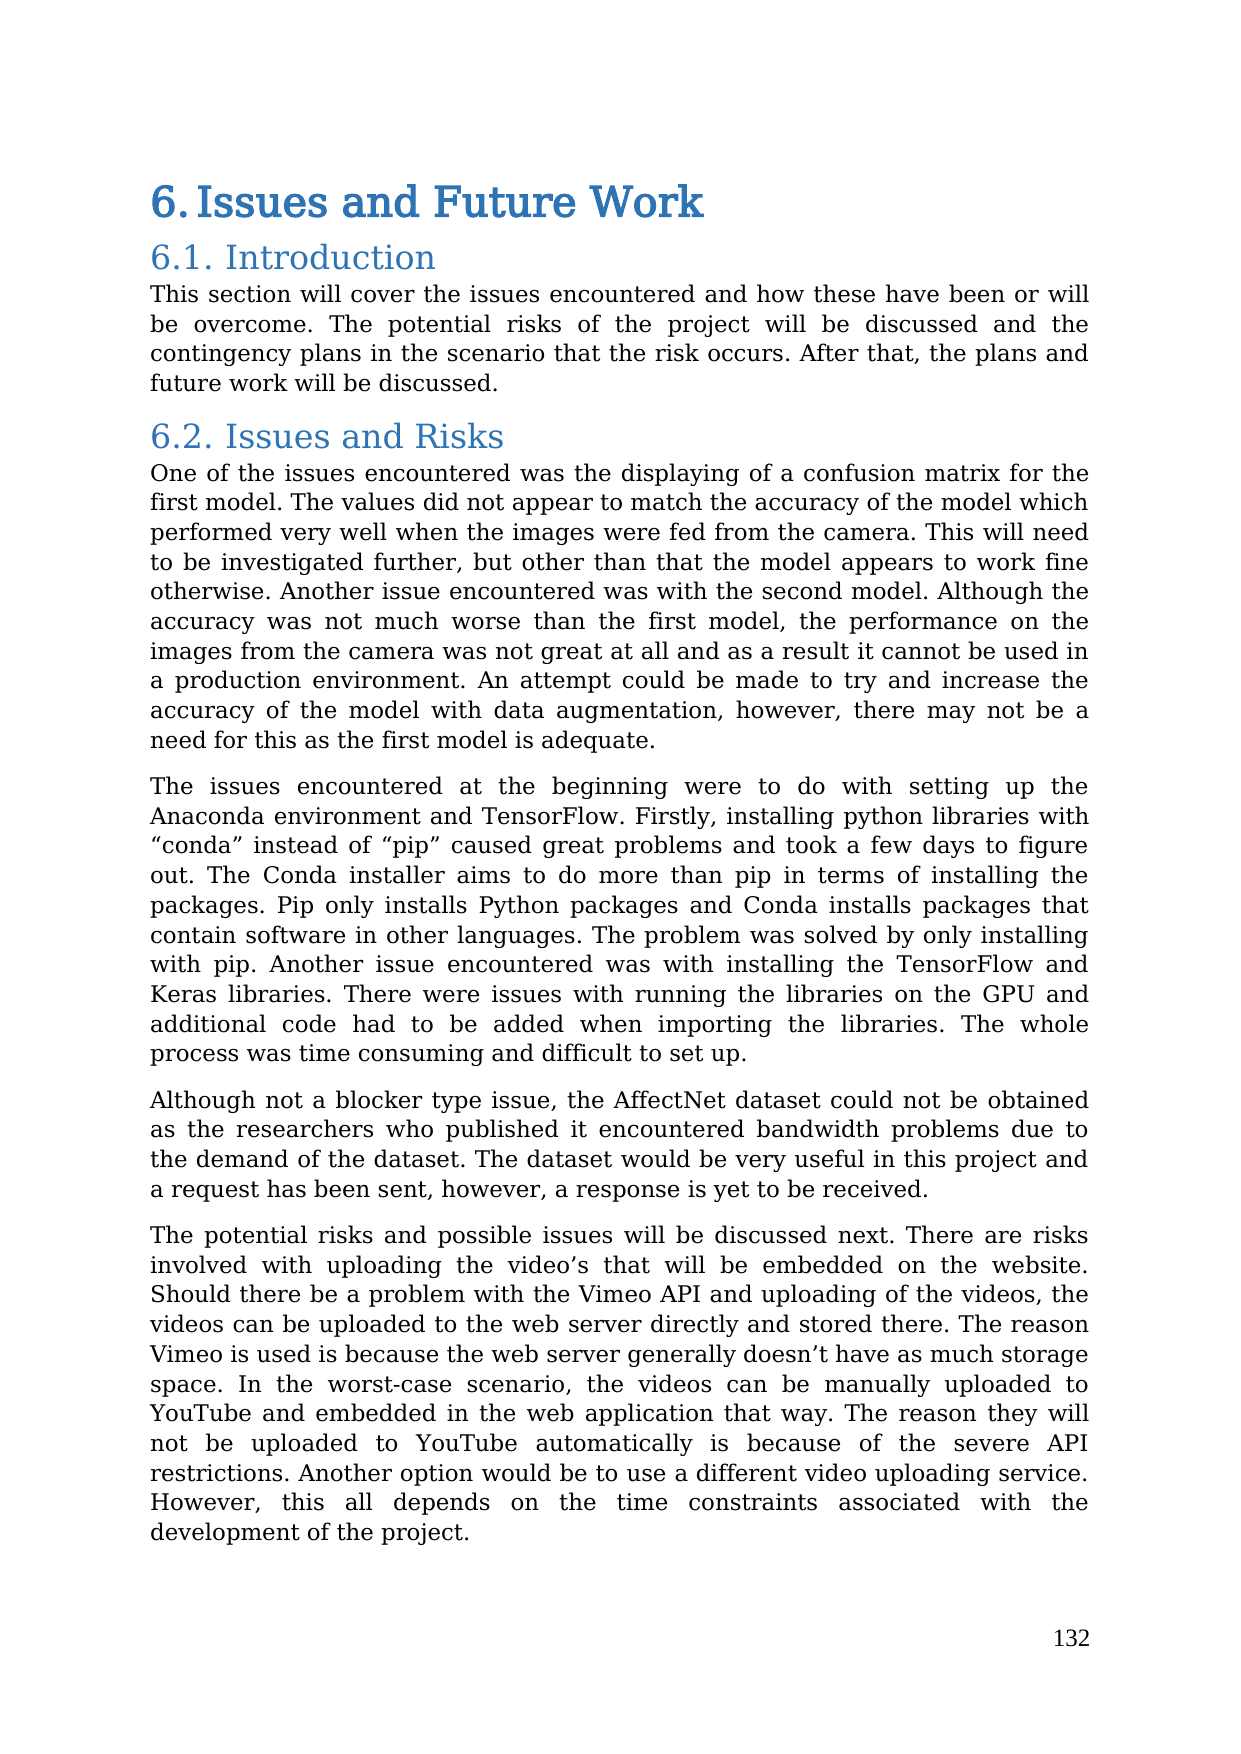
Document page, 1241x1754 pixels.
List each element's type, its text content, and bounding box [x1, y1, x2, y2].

text Although not a blocker type issue, the AffectNet dataset could not be obtained as the researchers who published it encountered bandwidth problems due to the demand of the dataset. The dataset would be very useful in this project and a request has been sent, however, a response is yet to be received. [150, 1085, 1090, 1202]
text One of the issues encountered was the displaying of a confusion matrix for the first model. The values did not appear to match the accuracy of the model which performed very well when the images were fed from the camera. This will need to be investigated further, but other than that the model appears to work fine otherwise. Another issue encountered was with the second model. Although the accuracy was not much worse than the first model, the performance on the images from the camera was not great at all and as a result it cannot be used in a production environment. An attempt could be made to try and increase the accuracy of the model with data augmentation, however, there may not be a need for this as the first model is adequate. [150, 458, 1090, 753]
text This section will cover the issues encountered and how these have been or will be overcome. The potential risks of the project will be discussed and the contingency plans in the scenario that the risk occurs. After that, the plans and future work will be discussed. [150, 280, 1090, 396]
subtitle Issues and Future Work [150, 175, 1090, 225]
text The issues encountered at the beginning were to do with setting up the Anaconda environment and TensorFlow. Firstly, installing python libraries with “conda” instead of “pip” caused great problems and took a few days to figure out. The Conda installer aims to do more than pip in terms of installing the packages. Pip only installs Python packages and Conda installs packages that contain software in other languages. The problem was solved by only installing with pip. Another issue encountered was with installing the TensorFlow and Keras libraries. There were issues with running the libraries on the GPU and additional code had to be added when importing the libraries. The whole process was time consuming and difficult to set up. [150, 772, 1090, 1067]
subtitle Issues and Risks [150, 415, 1090, 455]
subtitle Introduction [150, 237, 1090, 277]
text The potential risks and possible issues will be discussed next. There are risks involved with uploading the video’s that will be embedded on the website. Should there be a problem with the Vimeo API and uploading of the videos, the videos can be uploaded to the web server directly and stored there. The reason Vimeo is used is because the web server generally doesn’t have as much storage space. In the worst-case scenario, the videos can be manually uploaded to YouTube and embedded in the web application that way. The reason they will not be uploaded to YouTube automatically is because of the severe API restrictions. Another option would be to use a different video uploading service. However, this all depends on the time constraints associated with the development of the project. [150, 1221, 1090, 1545]
